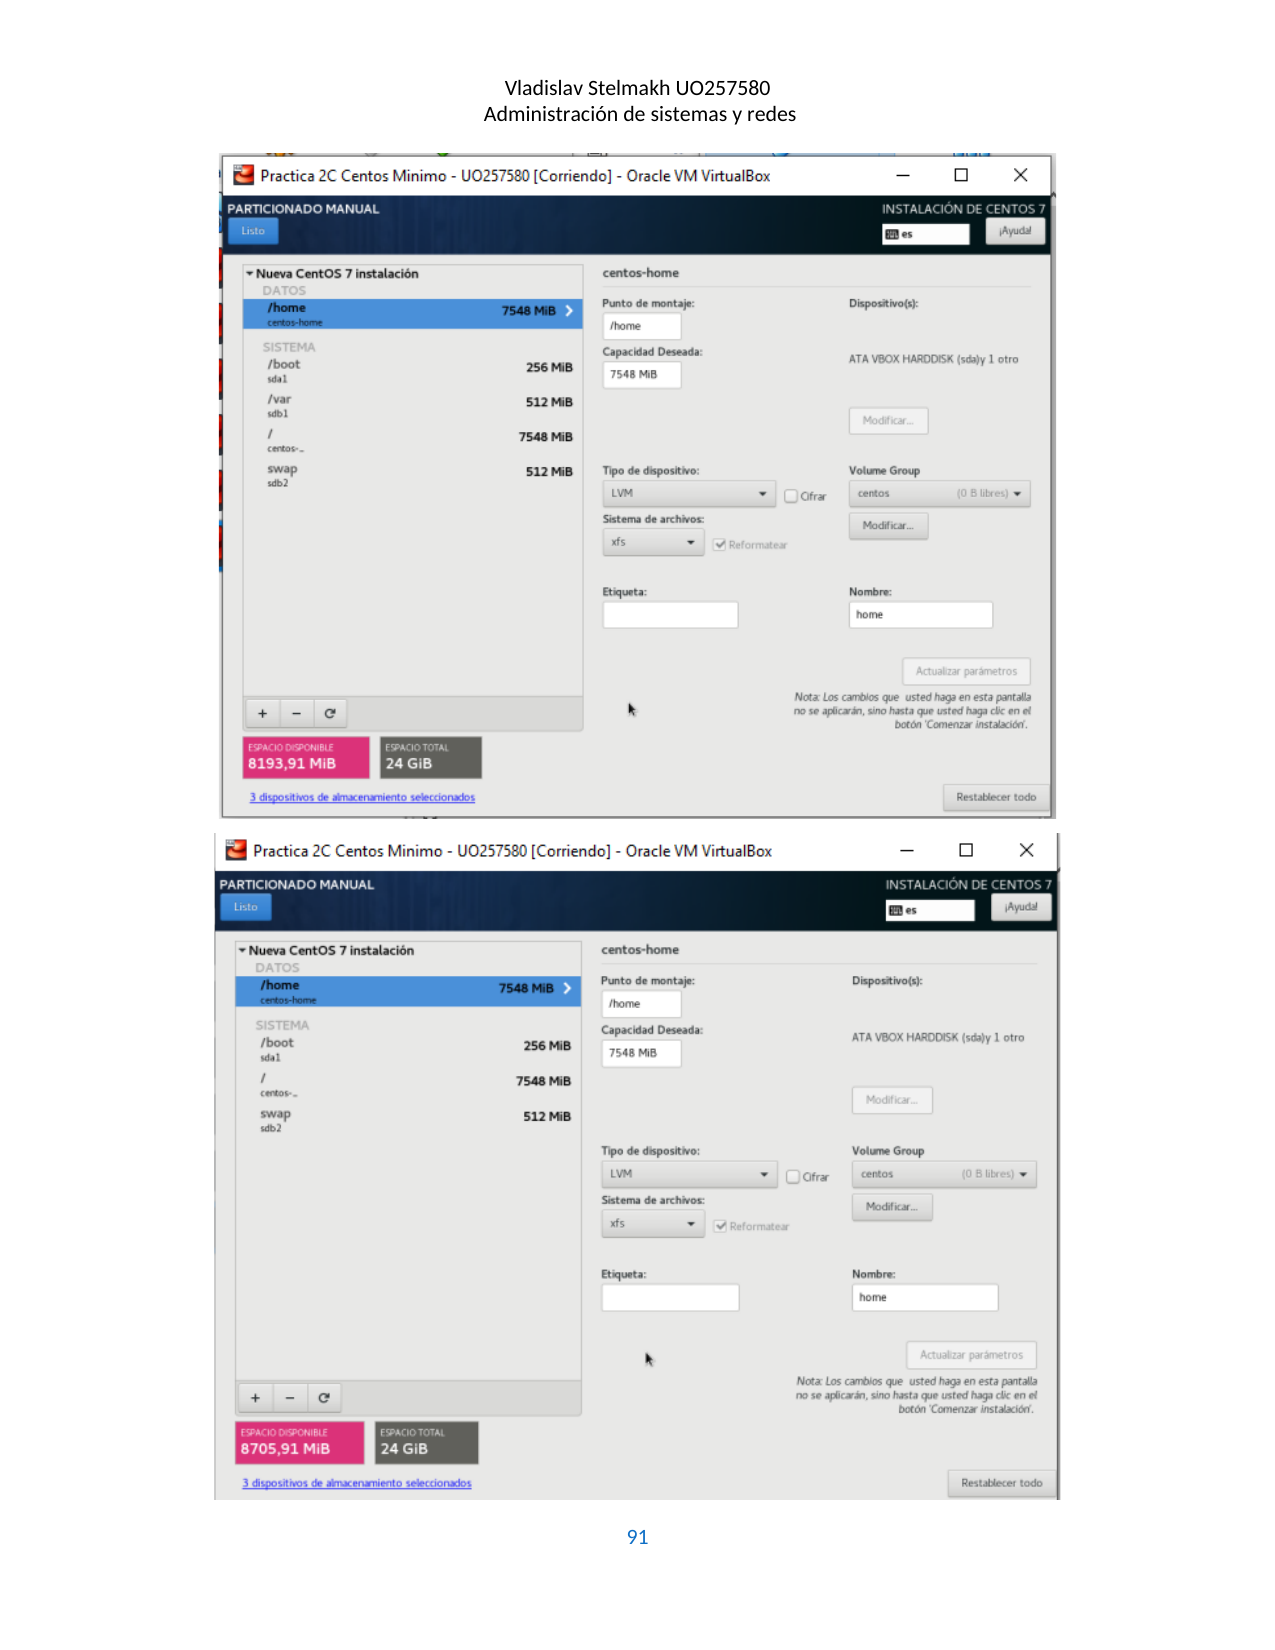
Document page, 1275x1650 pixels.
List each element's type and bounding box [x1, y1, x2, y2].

picture [214, 833, 1061, 1500]
picture [218, 153, 1057, 819]
